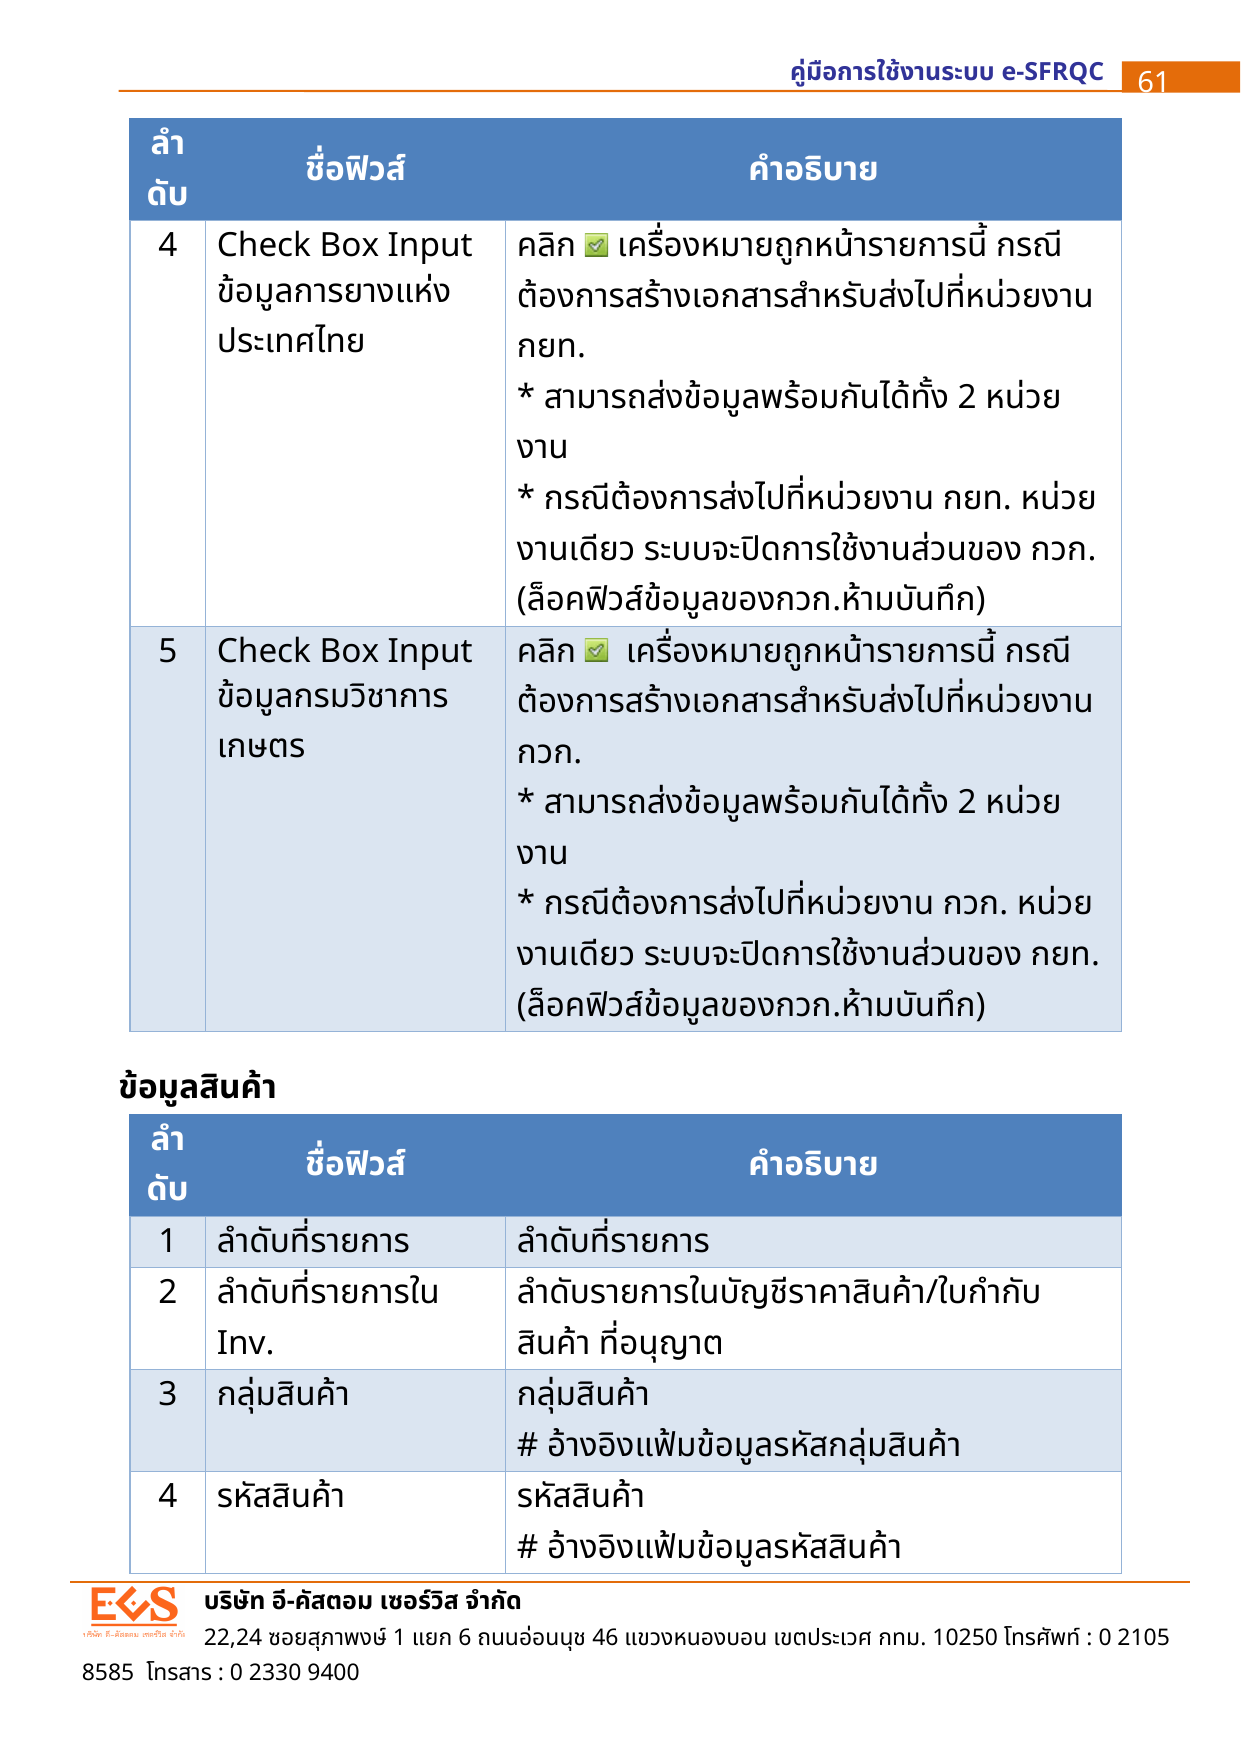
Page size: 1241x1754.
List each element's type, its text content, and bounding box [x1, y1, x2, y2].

table_cell รหัสสินค้า [206, 1472, 505, 1573]
table_cell 4 [131, 1472, 205, 1573]
table_cell กลุ่มสินค้า [206, 1370, 505, 1471]
table_header ชื่อฟิวส์ [206, 119, 505, 220]
table_cell ลำดับที่รายการใน Inv. [206, 1268, 505, 1369]
picture [584, 233, 609, 257]
table_header คำอธิบาย [506, 1115, 1121, 1216]
table_cell ลำดับที่รายการ [206, 1217, 505, 1267]
table_cell 4 [131, 221, 205, 626]
table_cell 5 [131, 627, 205, 1031]
table_header ชื่อฟิวส์ [206, 1115, 505, 1216]
table_cell Check Box Input ข้อมูลกรมวิชาการเกษตร [206, 627, 505, 1031]
table_cell ลำดับรายการในบัญชีราคาสินค้า/ใบกำกับสินค้า ที่อนุญาต [506, 1268, 1121, 1369]
picture [81, 1585, 185, 1636]
table_cell 1 [131, 1217, 205, 1267]
table_cell 2 [131, 1268, 205, 1369]
table_cell ลำดับที่รายการ [506, 1217, 1121, 1267]
table_cell Check Box Input ข้อมูลการยางแห่งประเทศไทย [206, 221, 505, 626]
table_cell คลิก เครื่องหมายถูกหน้ารายการนี้ กรณีต้องการสร้างเอกสารสำหรับส่งไปที่หน่วยงาน กยท. * สามารถส่งข้อมูลพร้อมกันได้ทั้ง 2 หน่วยงาน * กรณีต้องการส่งไปที่หน่วยงาน กยท. หน่วยงานเดียว ระบบจะปิดการใช้งานส่วนของ กวก. (ล็อคฟิวส์ข้อมูลของกวก.ห้ามบันทึก) [506, 221, 1121, 626]
picture [584, 638, 609, 662]
table_header ลำดับ [131, 119, 205, 220]
text ข้อมูลสินค้า [118, 1063, 1122, 1114]
table_cell คลิก เครื่องหมายถูกหน้ารายการนี้ กรณีต้องการสร้างเอกสารสำหรับส่งไปที่หน่วยงาน กวก. * สามารถส่งข้อมูลพร้อมกันได้ทั้ง 2 หน่วยงาน * กรณีต้องการส่งไปที่หน่วยงาน กวก. หน่วยงานเดียว ระบบจะปิดการใช้งานส่วนของ กยท. (ล็อคฟิวส์ข้อมูลของกวก.ห้ามบันทึก) [506, 627, 1121, 1031]
table_header ลำดับ [131, 1115, 205, 1216]
table_cell กลุ่มสินค้า # อ้างอิงแฟ้มข้อมูลรหัสกลุ่มสินค้า [506, 1370, 1121, 1471]
table_header คำอธิบาย [506, 119, 1121, 220]
table_cell รหัสสินค้า # อ้างอิงแฟ้มข้อมูลรหัสสินค้า [506, 1472, 1121, 1573]
table_cell 3 [131, 1370, 205, 1471]
